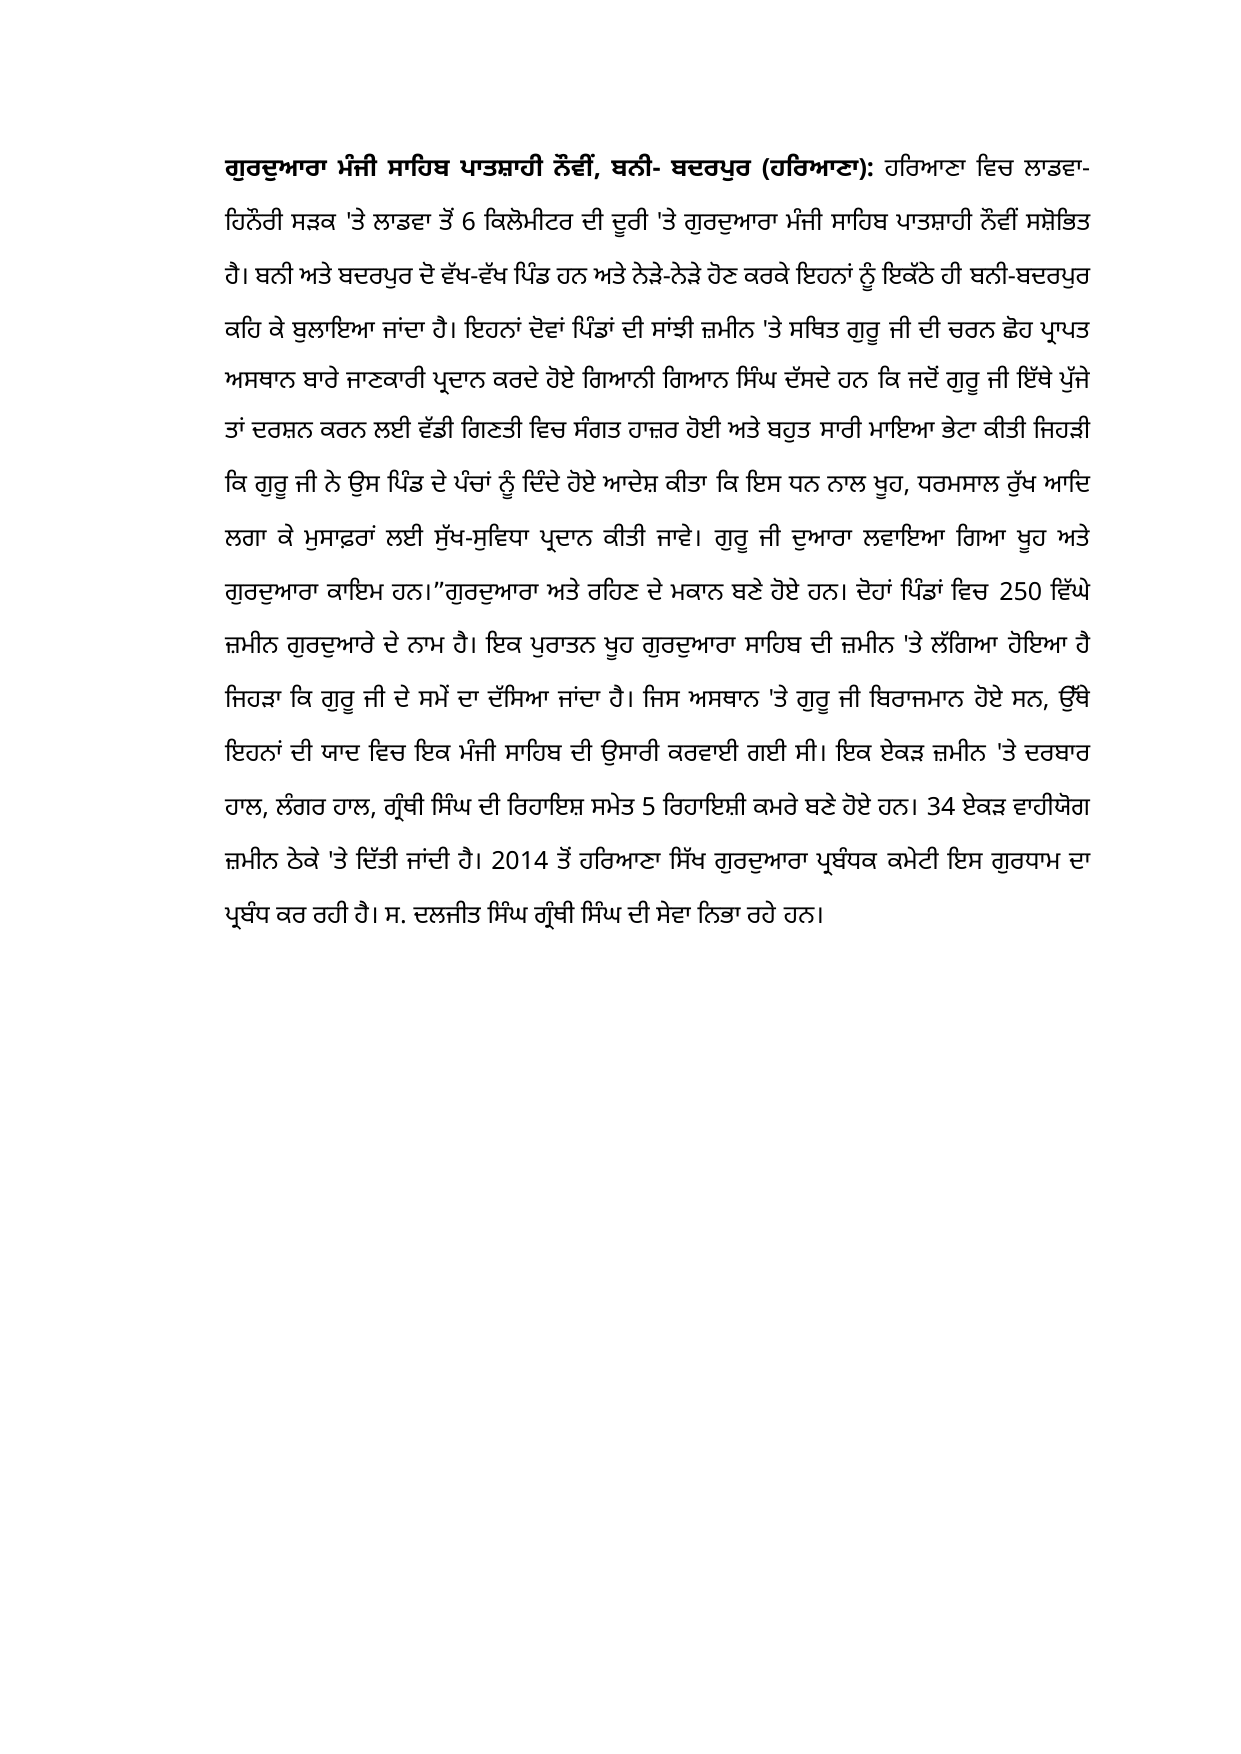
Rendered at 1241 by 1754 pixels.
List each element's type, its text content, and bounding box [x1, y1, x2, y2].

text ਗੁਰਦੁਆਰਾ ਮੰਜੀ ਸਾਹਿਬ ਪਾਤਸ਼ਾਹੀ ਨੌਵੀਂ, ਬਨੀ- ਬਦਰਪੁਰ (ਹਰਿਆਣਾ): ਹਰਿਆਣਾ ਵਿਚ ਲਾਡਵਾ-ਹਿਨੌਰੀ ਸੜਕ 'ਤੇ ਲਾਡਵਾ ਤੋਂ 6 ਕਿਲੋਮੀਟਰ ਦੀ ਦੂਰੀ 'ਤੇ ਗੁਰਦੁਆਰਾ ਮੰਜੀ ਸਾਹਿਬ ਪਾਤਸ਼ਾਹੀ ਨੌਵੀਂ ਸਸ਼ੋਭਿਤ ਹੈ। ਬਨੀ ਅਤੇ ਬਦਰਪੁਰ ਦੋ ਵੱਖ-ਵੱਖ ਪਿੰਡ ਹਨ ਅਤੇ ਨੇੜੇ-ਨੇੜੇ ਹੋਣ ਕਰਕੇ ਇਹਨਾਂ ਨੂੰ ਇਕੱਠੇ ਹੀ ਬਨੀ-ਬਦਰਪੁਰ ਕਹਿ ਕੇ ਬੁਲਾਇਆ ਜਾਂਦਾ ਹੈ। ਇਹਨਾਂ ਦੋਵਾਂ ਪਿੰਡਾਂ ਦੀ ਸਾਂਝੀ ਜ਼ਮੀਨ 'ਤੇ ਸਥਿਤ ਗੁਰੂ ਜੀ ਦੀ ਚਰਨ ਛੋਹ ਪ੍ਰਾਪਤ ਅਸਥਾਨ ਬਾਰੇ ਜਾਣਕਾਰੀ ਪ੍ਰਦਾਨ ਕਰਦੇ ਹੋਏ ਗਿਆਨੀ ਗਿਆਨ ਸਿੰਘ ਦੱਸਦੇ ਹਨ ਕਿ ਜਦੋਂ ਗੁਰੂ ਜੀ ਇੱਥੇ ਪੁੱਜੇ ਤਾਂ ਦਰਸ਼ਨ ਕਰਨ ਲਈ ਵੱਡੀ ਗਿਣਤੀ ਵਿਚ ਸੰਗਤ ਹਾਜ਼ਰ ਹੋਈ ਅਤੇ ਬਹੁਤ ਸਾਰੀ ਮਾਇਆ ਭੇਟਾ ਕੀਤੀ ਜਿਹੜੀ ਕਿ ਗੁਰੂ ਜੀ ਨੇ ਉਸ ਪਿੰਡ ਦੇ ਪੰਚਾਂ ਨੂੰ ਦਿੰਦੇ ਹੋਏ ਆਦੇਸ਼ ਕੀਤਾ ਕਿ ਇਸ ਧਨ ਨਾਲ ਖੂਹ, ਧਰਮਸਾਲ ਰੁੱਖ ਆਦਿ ਲਗਾ ਕੇ ਮੁਸਾਫ਼ਰਾਂ ਲਈ ਸੁੱਖ-ਸੁਵਿਧਾ ਪ੍ਰਦਾਨ ਕੀਤੀ ਜਾਵੇ। ਗੁਰੂ ਜੀ ਦੁਆਰਾ ਲਵਾਇਆ ਗਿਆ ਖੂਹ ਅਤੇ ਗੁਰਦੁਆਰਾ ਕਾਇਮ ਹਨ।”ਗੁਰਦੁਆਰਾ ਅਤੇ ਰਹਿਣ ਦੇ ਮਕਾਨ ਬਣੇ ਹੋਏ ਹਨ। ਦੋਹਾਂ ਪਿੰਡਾਂ ਵਿਚ 250 ਵਿੱਘੇ ਜ਼ਮੀਨ ਗੁਰਦੁਆਰੇ ਦੇ ਨਾਮ ਹੈ। ਇਕ ਪੁਰਾਤਨ ਖੂਹ ਗੁਰਦੁਆਰਾ ਸਾਹਿਬ ਦੀ ਜ਼ਮੀਨ 'ਤੇ ਲੱਗਿਆ ਹੋਇਆ ਹੈ ਜਿਹੜਾ ਕਿ ਗੁਰੂ ਜੀ ਦੇ ਸਮੇਂ ਦਾ ਦੱਸਿਆ ਜਾਂਦਾ ਹੈ। ਜਿਸ ਅਸਥਾਨ 'ਤੇ ਗੁਰੂ ਜੀ ਬਿਰਾਜਮਾਨ ਹੋਏ ਸਨ, ਉੱਥੇ ਇਹਨਾਂ ਦੀ ਯਾਦ ਵਿਚ ਇਕ ਮੰਜੀ ਸਾਹਿਬ ਦੀ ਉਸਾਰੀ ਕਰਵਾਈ ਗਈ ਸੀ। ਇਕ ਏਕੜ ਜ਼ਮੀਨ 'ਤੇ ਦਰਬਾਰ ਹਾਲ, ਲੰਗਰ ਹਾਲ, ਗ੍ਰੰਥੀ ਸਿੰਘ ਦੀ ਰਿਹਾਇਸ਼ ਸਮੇਤ 5 ਰਿਹਾਇਸ਼ੀ ਕਮਰੇ ਬਣੇ ਹੋਏ ਹਨ। 34 ਏਕੜ ਵਾਹੀਯੋਗ ਜ਼ਮੀਨ ਠੇਕੇ 'ਤੇ ਦਿੱਤੀ ਜਾਂਦੀ ਹੈ। 2014 ਤੋਂ ਹਰਿਆਣਾ ਸਿੱਖ ਗੁਰਦੁਆਰਾ ਪ੍ਰਬੰਧਕ ਕਮੇਟੀ ਇਸ ਗੁਰਧਾਮ ਦਾ ਪ੍ਰਬੰਧ ਕਰ ਰਹੀ ਹੈ। ਸ. ਦਲਜੀਤ ਸਿੰਘ ਗ੍ਰੰਥੀ ਸਿੰਘ ਦੀ ਸੇਵਾ ਨਿਭਾ ਰਹੇ ਹਨ। [225, 150, 1090, 934]
